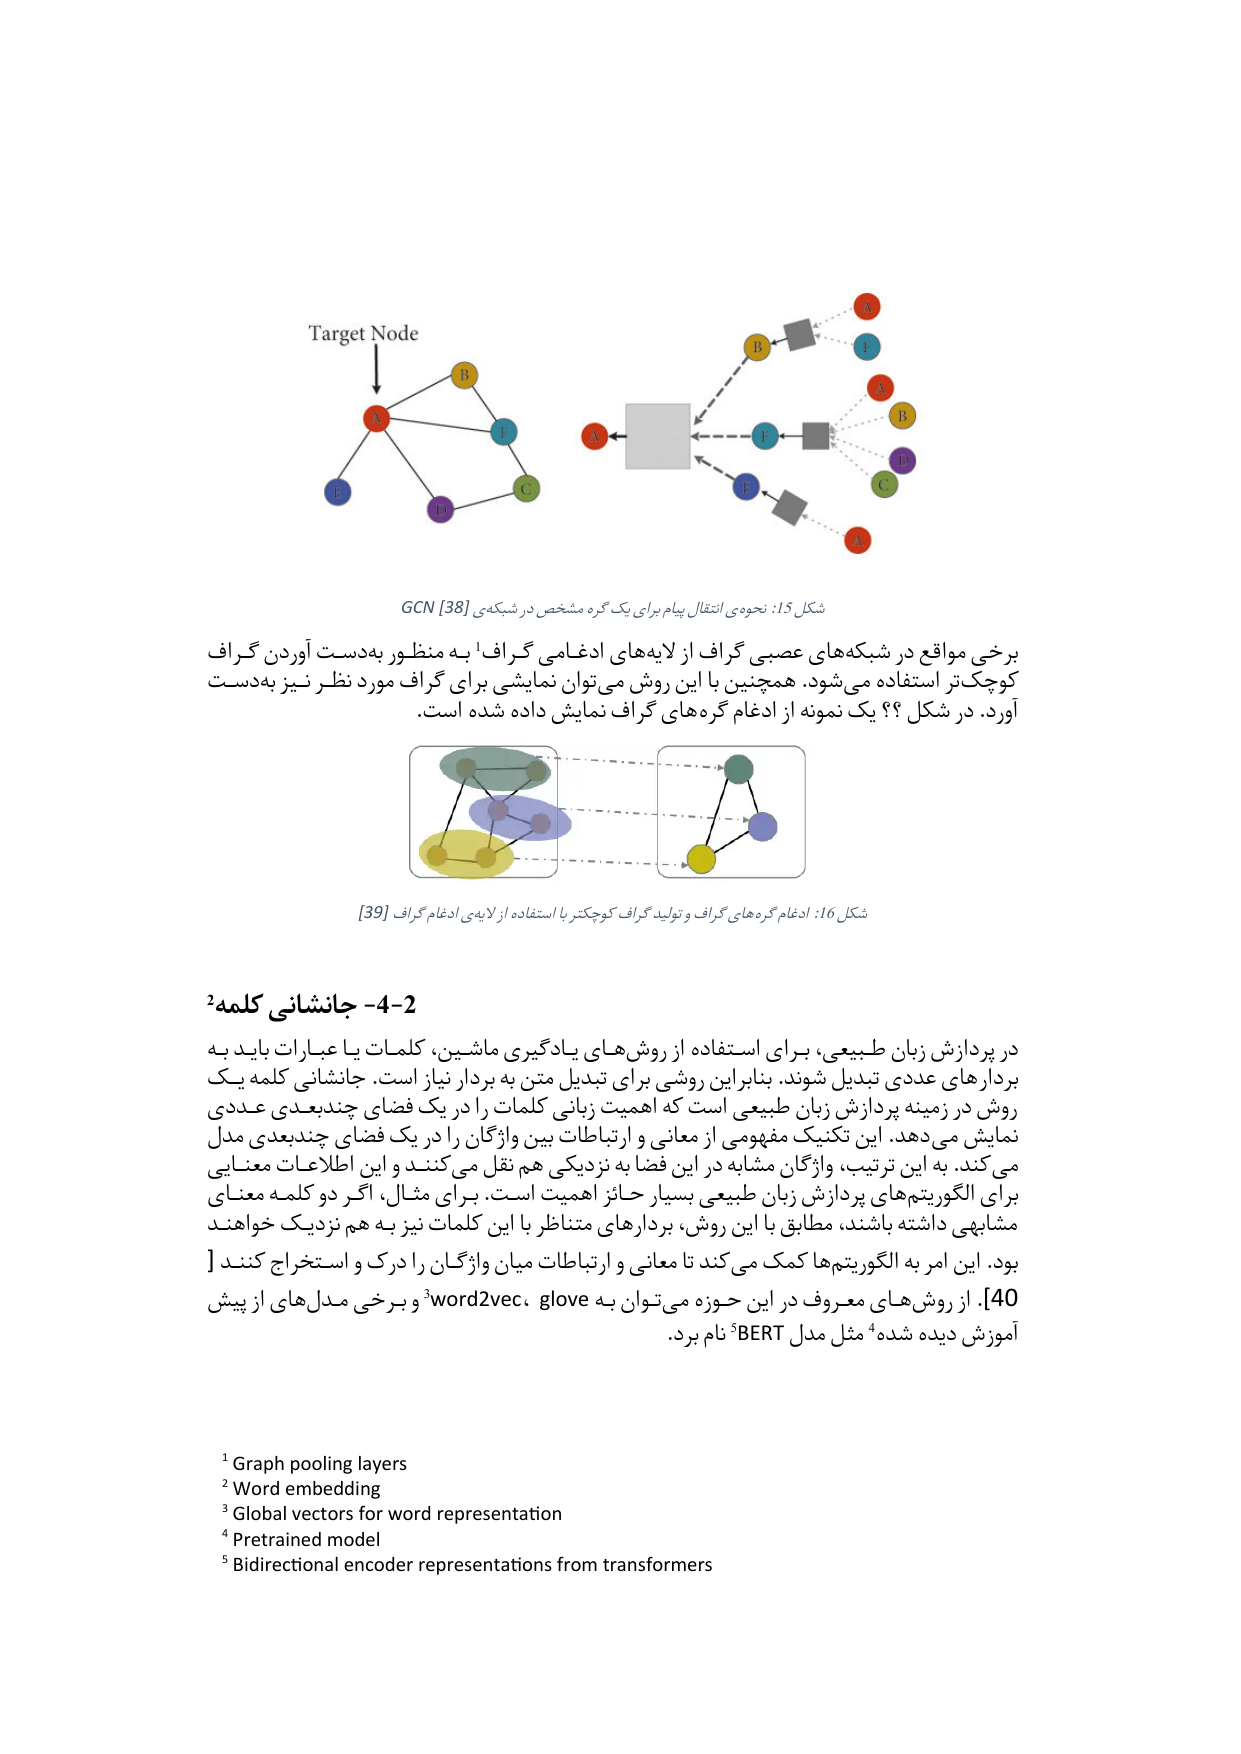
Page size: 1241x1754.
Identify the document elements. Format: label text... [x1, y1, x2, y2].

text برخی مواقع در شبکه‌های عصبی گراف از لایه‌های ادغامی گراف به منظور به‌دست آوردن گراف کوچک‌تر استفاده می‌شود. همچنین با این روش می‌توان نمایشی برای گراف مورد نظر نیز به‌دست آورد. در شکل ؟؟ یک نمونه از ادغام گره‌های گراف نمایش داده شده است. [207, 641, 1018, 726]
picture [409, 745, 816, 882]
subtitle 4-2- جانشانی کلمه [207, 993, 1018, 1024]
text شکل 15: نحوه‌ی انتقال پیام برای یک گره مشخص در شبکه‌ی GCN [38] [207, 595, 1018, 620]
text در پردازش زبان طبیعی، برای استفاده از روش‌های یادگیری ماشین، کلمات یا عبارات باید به بردار‌های عددی تبدیل شوند. بنابراین روشی برای تبدیل متن به بردار نیاز است. جانشانی کلمه یک روش در زمینه پردازش زبان طبیعی است که اهمیت زبانی کلمات را در یک فضای چندبعدی عددی نمایش می‌دهد. این تکنیک مفهومی از معانی و ارتباطات بین واژگان را در یک فضای چندبعدی مدل می‌کند. به این ترتیب، واژگان مشابه در این فضا به نزدیکی هم نقل می‌کنند و این اطلاعات معنایی برای الگوریتم‌های پردازش زبان طبیعی بسیار حائز اهمیت است. برای مثال، اگر دو کلمه معنای مشابهی داشته باشند، مطابق با این روش، بردارهای متناظر با این کلمات نیز به هم نزدیک خواهند بود. این امر به الگوریتم‌ها کمک می‌کند تا معانی و ارتباطات میان واژگان را درک و استخراج کنند [40]. از روش‌های معروف در این حوزه می‌توان به word2vec، glove‌ و برخی مدل‌های از پیش آموزش دیده شده مثل مدل BERT‌ نام برد. [207, 1037, 1018, 1349]
picture [286, 271, 939, 577]
text شکل 16: ادغام گره‌های گراف و تولید گراف کوچکتر با استفاده از لایه‌ی ادغام گراف [39] [207, 901, 1018, 925]
